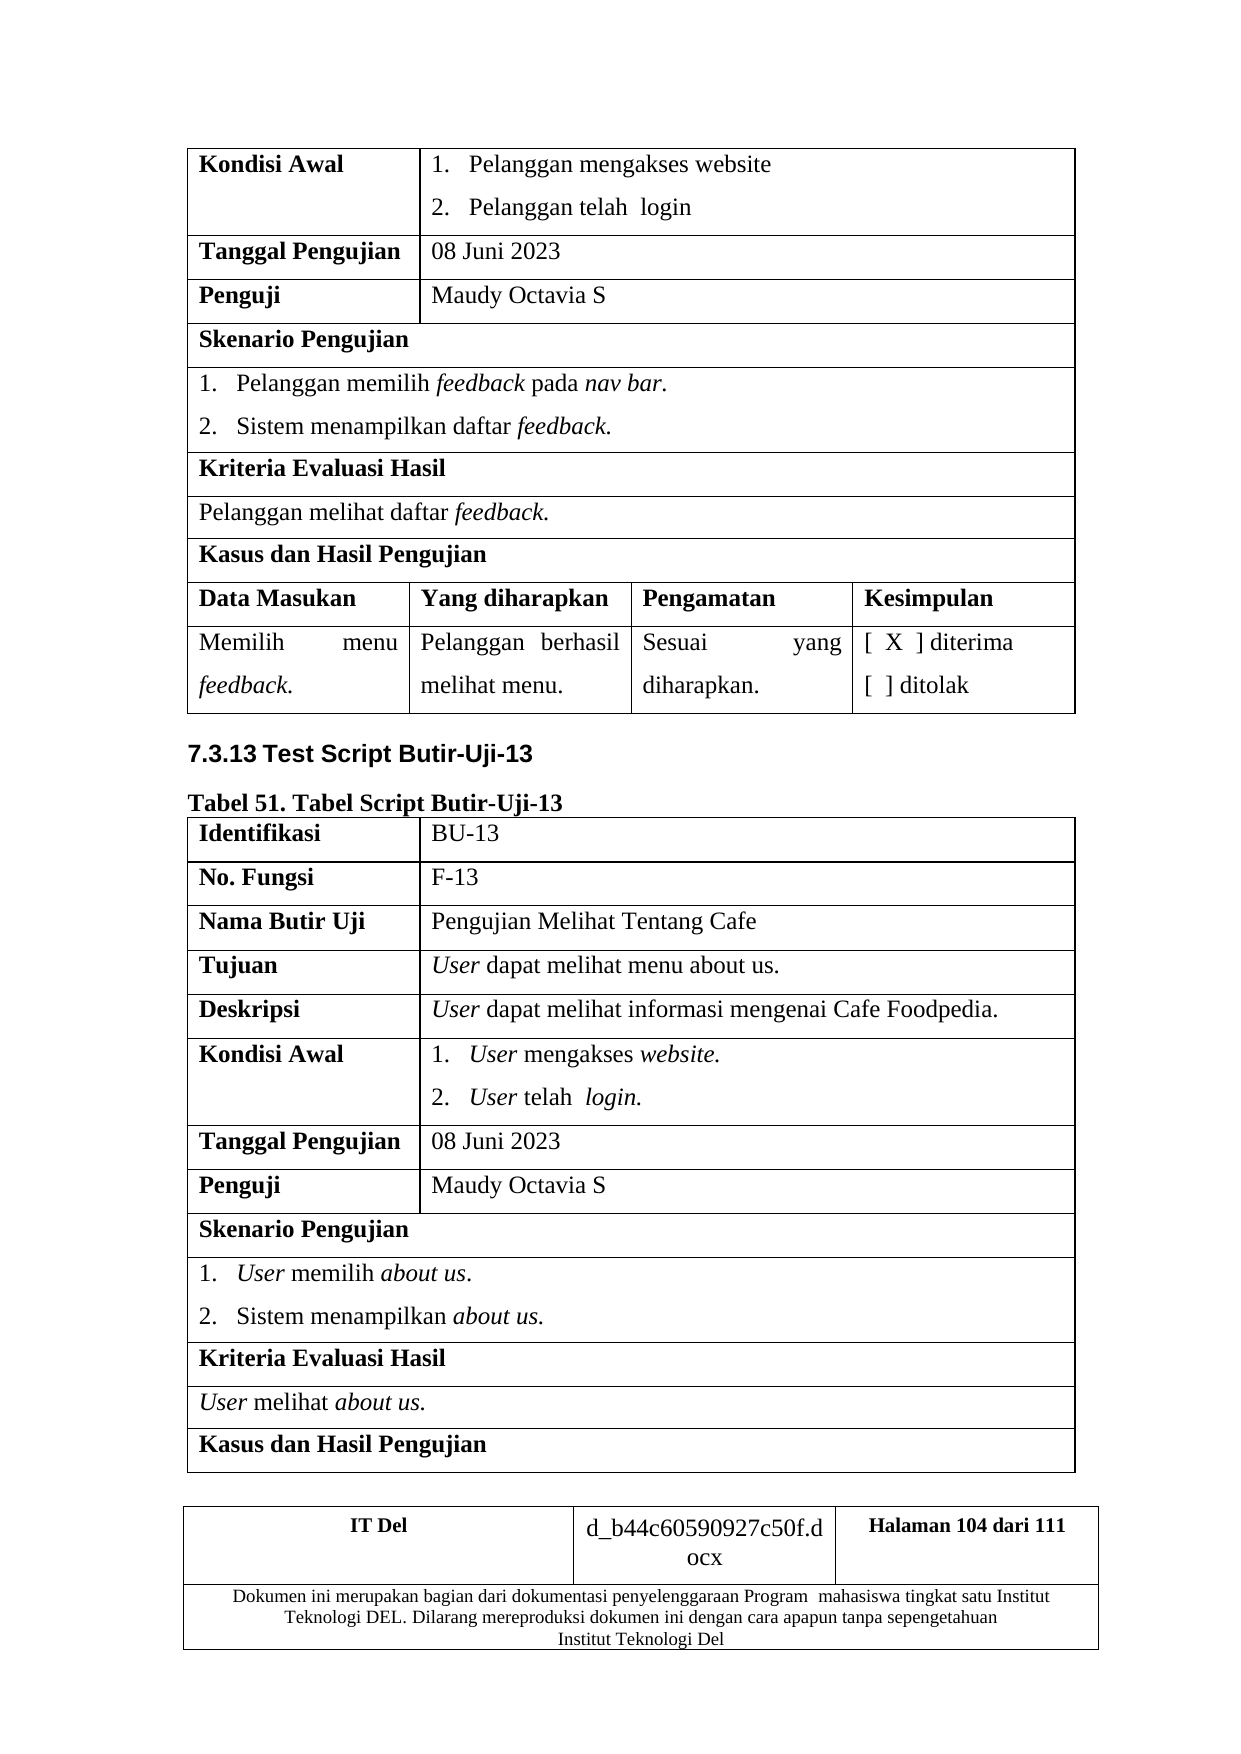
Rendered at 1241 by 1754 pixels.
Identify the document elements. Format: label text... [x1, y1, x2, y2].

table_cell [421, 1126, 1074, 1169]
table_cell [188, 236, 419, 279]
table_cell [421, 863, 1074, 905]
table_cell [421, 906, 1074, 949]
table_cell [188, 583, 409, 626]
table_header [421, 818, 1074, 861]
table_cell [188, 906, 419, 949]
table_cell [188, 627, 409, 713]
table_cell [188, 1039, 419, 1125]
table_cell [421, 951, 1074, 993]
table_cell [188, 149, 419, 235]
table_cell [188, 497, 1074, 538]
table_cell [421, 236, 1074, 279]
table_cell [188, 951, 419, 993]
text Tabel 51. Tabel Script Butir-Uji-13 [187, 788, 1092, 817]
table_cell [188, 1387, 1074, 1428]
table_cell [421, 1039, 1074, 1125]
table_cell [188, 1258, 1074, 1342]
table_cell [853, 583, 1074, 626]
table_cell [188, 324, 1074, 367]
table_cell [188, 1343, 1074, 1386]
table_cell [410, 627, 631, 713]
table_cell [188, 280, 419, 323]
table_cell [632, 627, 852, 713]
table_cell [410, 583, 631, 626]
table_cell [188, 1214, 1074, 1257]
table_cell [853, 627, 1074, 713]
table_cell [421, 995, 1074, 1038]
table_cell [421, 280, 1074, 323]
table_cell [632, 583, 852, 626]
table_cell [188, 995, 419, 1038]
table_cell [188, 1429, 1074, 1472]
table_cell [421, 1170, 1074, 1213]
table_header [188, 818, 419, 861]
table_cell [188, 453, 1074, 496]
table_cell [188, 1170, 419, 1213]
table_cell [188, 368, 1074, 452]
subtitle Test Script Butir-Uji-13 [187, 739, 1092, 768]
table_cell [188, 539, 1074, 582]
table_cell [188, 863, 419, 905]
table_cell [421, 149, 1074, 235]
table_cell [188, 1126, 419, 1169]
